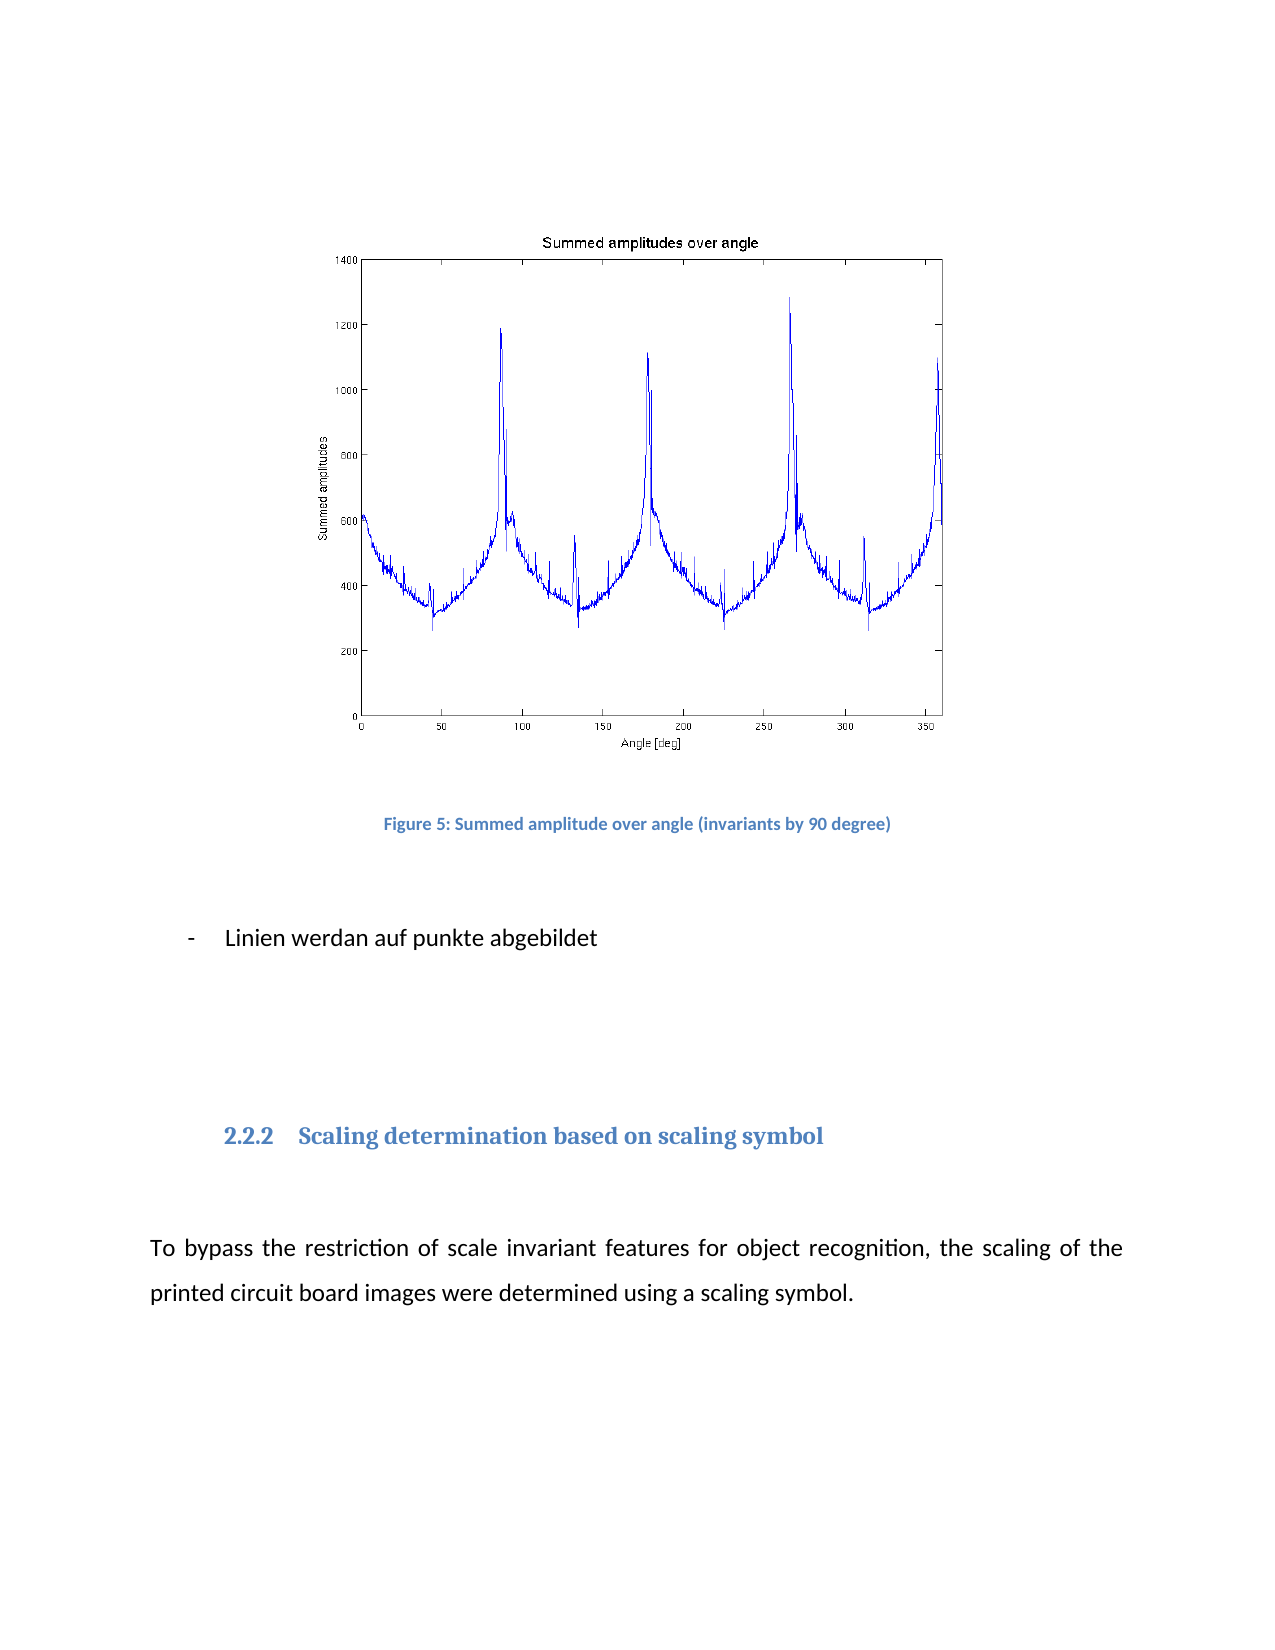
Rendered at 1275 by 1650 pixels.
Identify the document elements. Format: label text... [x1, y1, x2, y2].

list Linien werdan auf punkte abgebildet [187, 922, 1125, 953]
picture [263, 216, 1012, 777]
text To bypass the restriction of scale invariant features for object recognition, the scaling of the printed circuit board images were determined using a scaling symbol. [150, 1232, 1125, 1308]
subtitle Scaling determination based on scaling symbol [224, 1122, 1125, 1151]
